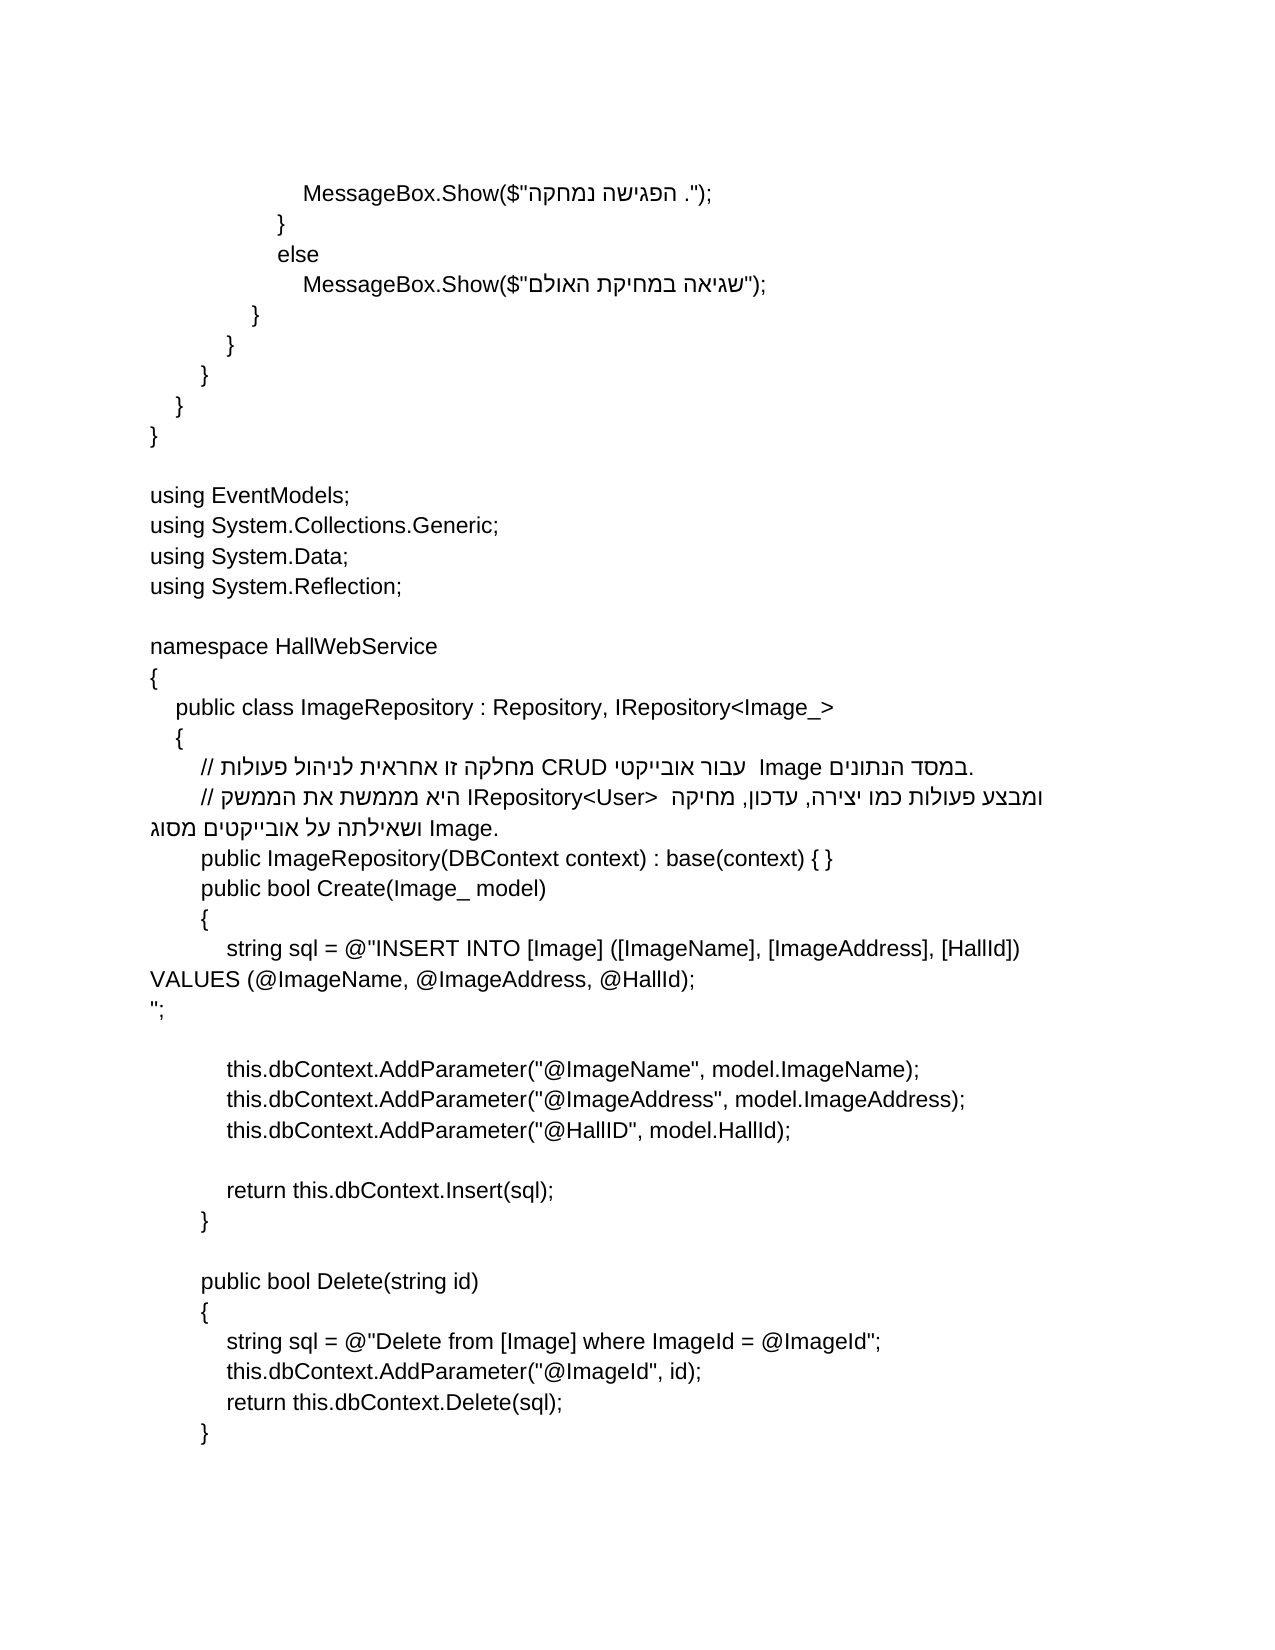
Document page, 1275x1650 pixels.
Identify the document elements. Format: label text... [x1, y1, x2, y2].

text this.dbContext.AddParameter("@HallID", model.HallId); [150, 1117, 1125, 1143]
text public class ImageRepository : Repository, IRepository<Image_> [150, 694, 1125, 720]
text this.dbContext.AddParameter("@ImageAddress", model.ImageAddress); [150, 1086, 1125, 1113]
text { [150, 905, 1125, 932]
text } [150, 422, 1125, 448]
text public ImageRepository(DBContext context) : base(context) { } [150, 845, 1125, 871]
text // היא מממשת את הממשק IRepository<User> ומבצע פעולות כמו יצירה, עדכון, מחיקה ושאילתה על אובייקטים מסוג Image. [150, 784, 1125, 841]
text else [150, 241, 1125, 267]
text } [150, 301, 1125, 327]
text MessageBox.Show($"שגיאה במחיקת האולם"); [150, 271, 1125, 297]
text string sql = @"Delete from [Image] where ImageId = @ImageId"; [150, 1328, 1125, 1354]
text MessageBox.Show($"הפגישה נמחקה ."); [150, 180, 1125, 207]
text string sql = @"INSERT INTO [Image] ([ImageName], [ImageAddress], [HallId]) [150, 935, 1125, 962]
text this.dbContext.AddParameter("@ImageId", id); [150, 1358, 1125, 1385]
text { [150, 1298, 1125, 1324]
text using System.Collections.Generic; [150, 512, 1125, 539]
text using EventModels; [150, 482, 1125, 509]
text return this.dbContext.Delete(sql); [150, 1388, 1125, 1415]
text { [150, 724, 1125, 750]
text public bool Create(Image_ model) [150, 875, 1125, 901]
text } [150, 1207, 1125, 1234]
text { [150, 663, 1125, 690]
text } [150, 361, 1125, 388]
text namespace HallWebService [150, 633, 1125, 660]
text } [150, 210, 1125, 237]
text VALUES (@ImageName, @ImageAddress, @HallId); [150, 966, 1125, 992]
text // מחלקה זו אחראית לניהול פעולות CRUD עבור אובייקטי Image במסד הנתונים. [150, 754, 1125, 781]
text } [150, 1419, 1125, 1445]
text } [150, 392, 1125, 418]
text using System.Data; [150, 543, 1125, 569]
text using System.Reflection; [150, 573, 1125, 599]
text return this.dbContext.Insert(sql); [150, 1177, 1125, 1203]
text } [150, 331, 1125, 358]
text this.dbContext.AddParameter("@ImageName", model.ImageName); [150, 1056, 1125, 1083]
text public bool Delete(string id) [150, 1268, 1125, 1294]
text "; [150, 996, 1125, 1022]
